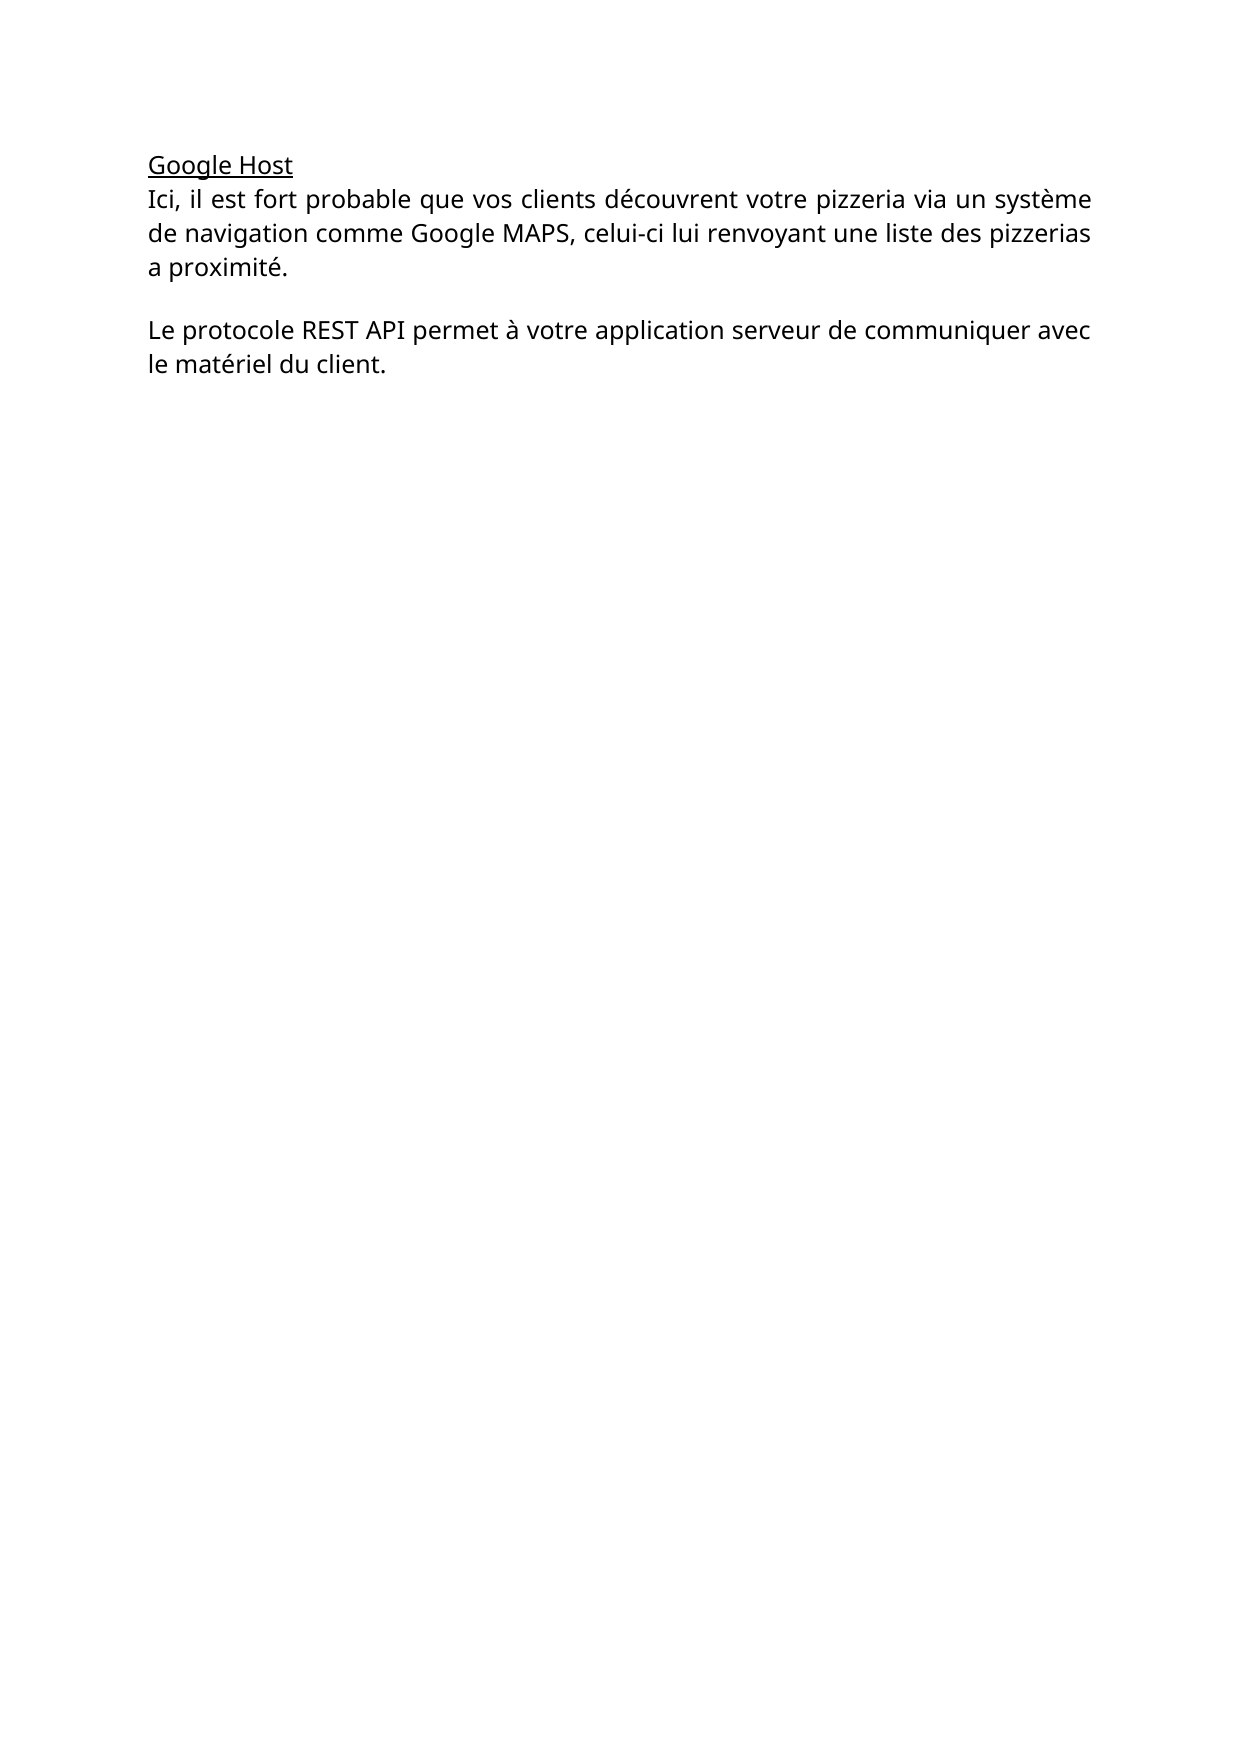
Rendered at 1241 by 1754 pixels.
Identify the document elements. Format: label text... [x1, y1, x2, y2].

subtitle Google Host [148, 148, 1093, 182]
text Le protocole REST API permet à votre application serveur de communiquer avec le matériel du client. [148, 313, 1093, 381]
text Ici, il est fort probable que vos clients découvrent votre pizzeria via un système de navigation comme Google MAPS, celui-ci lui renvoyant une liste des pizzerias a proximité. [148, 182, 1093, 284]
